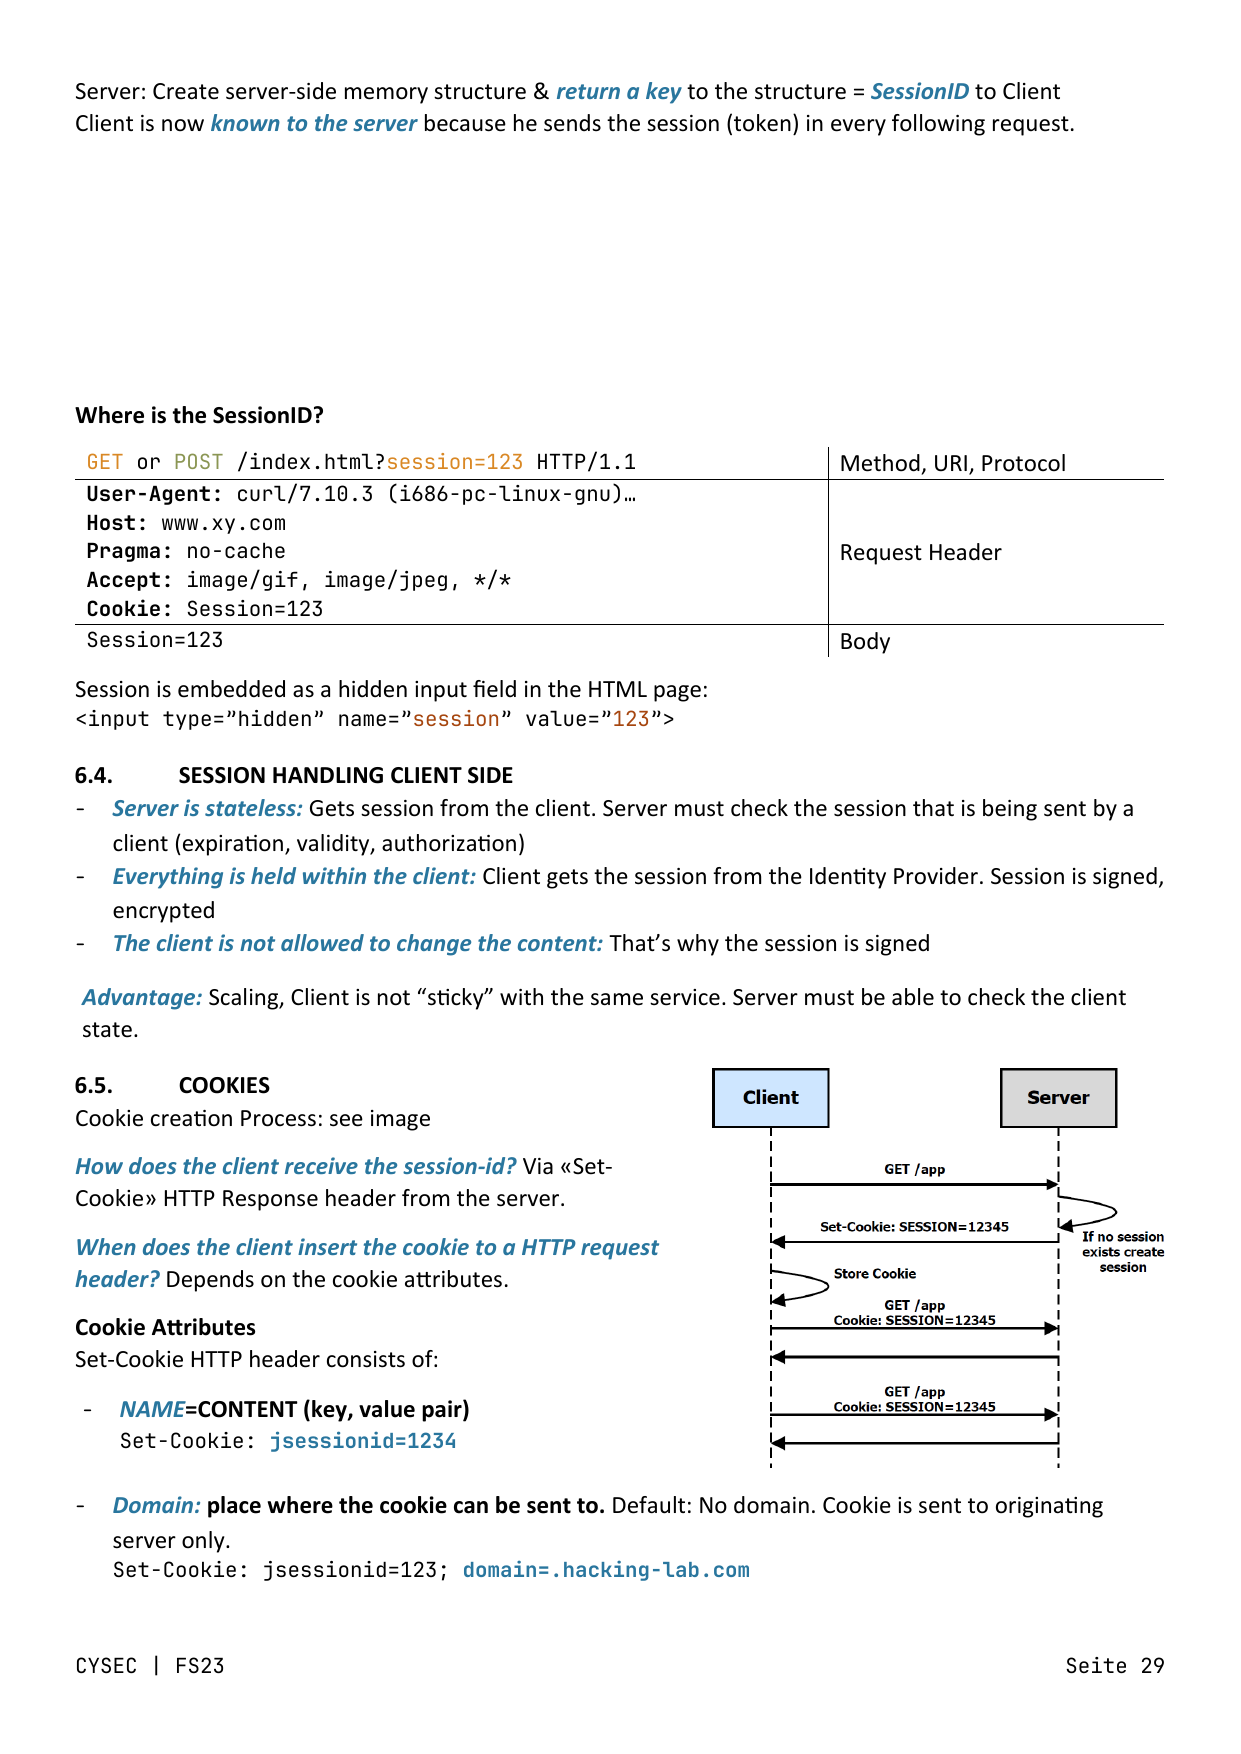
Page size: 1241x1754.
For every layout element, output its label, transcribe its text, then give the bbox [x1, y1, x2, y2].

table_cell Body [829, 625, 1164, 657]
text Cookie Attributes [75, 1312, 708, 1342]
list Advantage: Scaling, Client is not “sticky” with the same service. Server must be able to check the client state. [82, 981, 1165, 1043]
text Session is embedded as a hidden input field in the HTML page: [75, 657, 1165, 704]
text Everything is held within the client: Client gets the session from the Identity Provider. Session is signed, encrypted [75, 859, 1165, 925]
table_cell Request Header [829, 480, 1164, 624]
table_cell Session=123 [75, 625, 828, 657]
text How does the client receive the session-id? Via «Set-Cookie» HTTP Response header from the server. [75, 1150, 708, 1213]
table_cell User-Agent: curl/7.10.3 (i686-pc-linux-gnu)… Host: www.xy.com Pragma: no-cache Accept: image/gif, image/jpeg, */* Cookie: Session=123 [75, 480, 828, 624]
text Domain: place where the cookie can be sent to. Default: No domain. Cookie is sent to originating server only. Set-Cookie: jsessionid=123; domain=.hacking-lab.com [75, 1488, 1165, 1615]
text <input type=”hidden” name=”session” value=”123”> [75, 706, 1165, 733]
text Set-Cookie HTTP header consists of: [75, 1343, 708, 1374]
picture [708, 1062, 1166, 1468]
text The client is not allowed to change the content: That’s why the session is signed [75, 926, 1165, 960]
table_header Method, URI, Protocol [829, 447, 1164, 479]
subtitle Cookies [74, 1070, 708, 1100]
text NAME=CONTENT (key, value pair) Set-Cookie: jsessionid=1234 [82, 1392, 1165, 1487]
subtitle Session Handling Client side [74, 759, 1165, 790]
text Cookie creation Process: see image [75, 1102, 708, 1132]
text Server: Create server-side memory structure & return a key to the structure = SessionID to Client Client is now known to the server because he sends the session (token) in every following request. [75, 75, 1165, 137]
text Where is the SessionID? [75, 399, 1165, 429]
text Server is stateless: Gets session from the client. Server must check the session that is being sent by a client (expiration, validity, authorization) [75, 791, 1165, 857]
text When does the client insert the cookie to a HTTP request header? Depends on the cookie attributes. [75, 1231, 708, 1293]
table_header GET or POST /index.html?session=123 HTTP/1.1 [75, 447, 828, 479]
